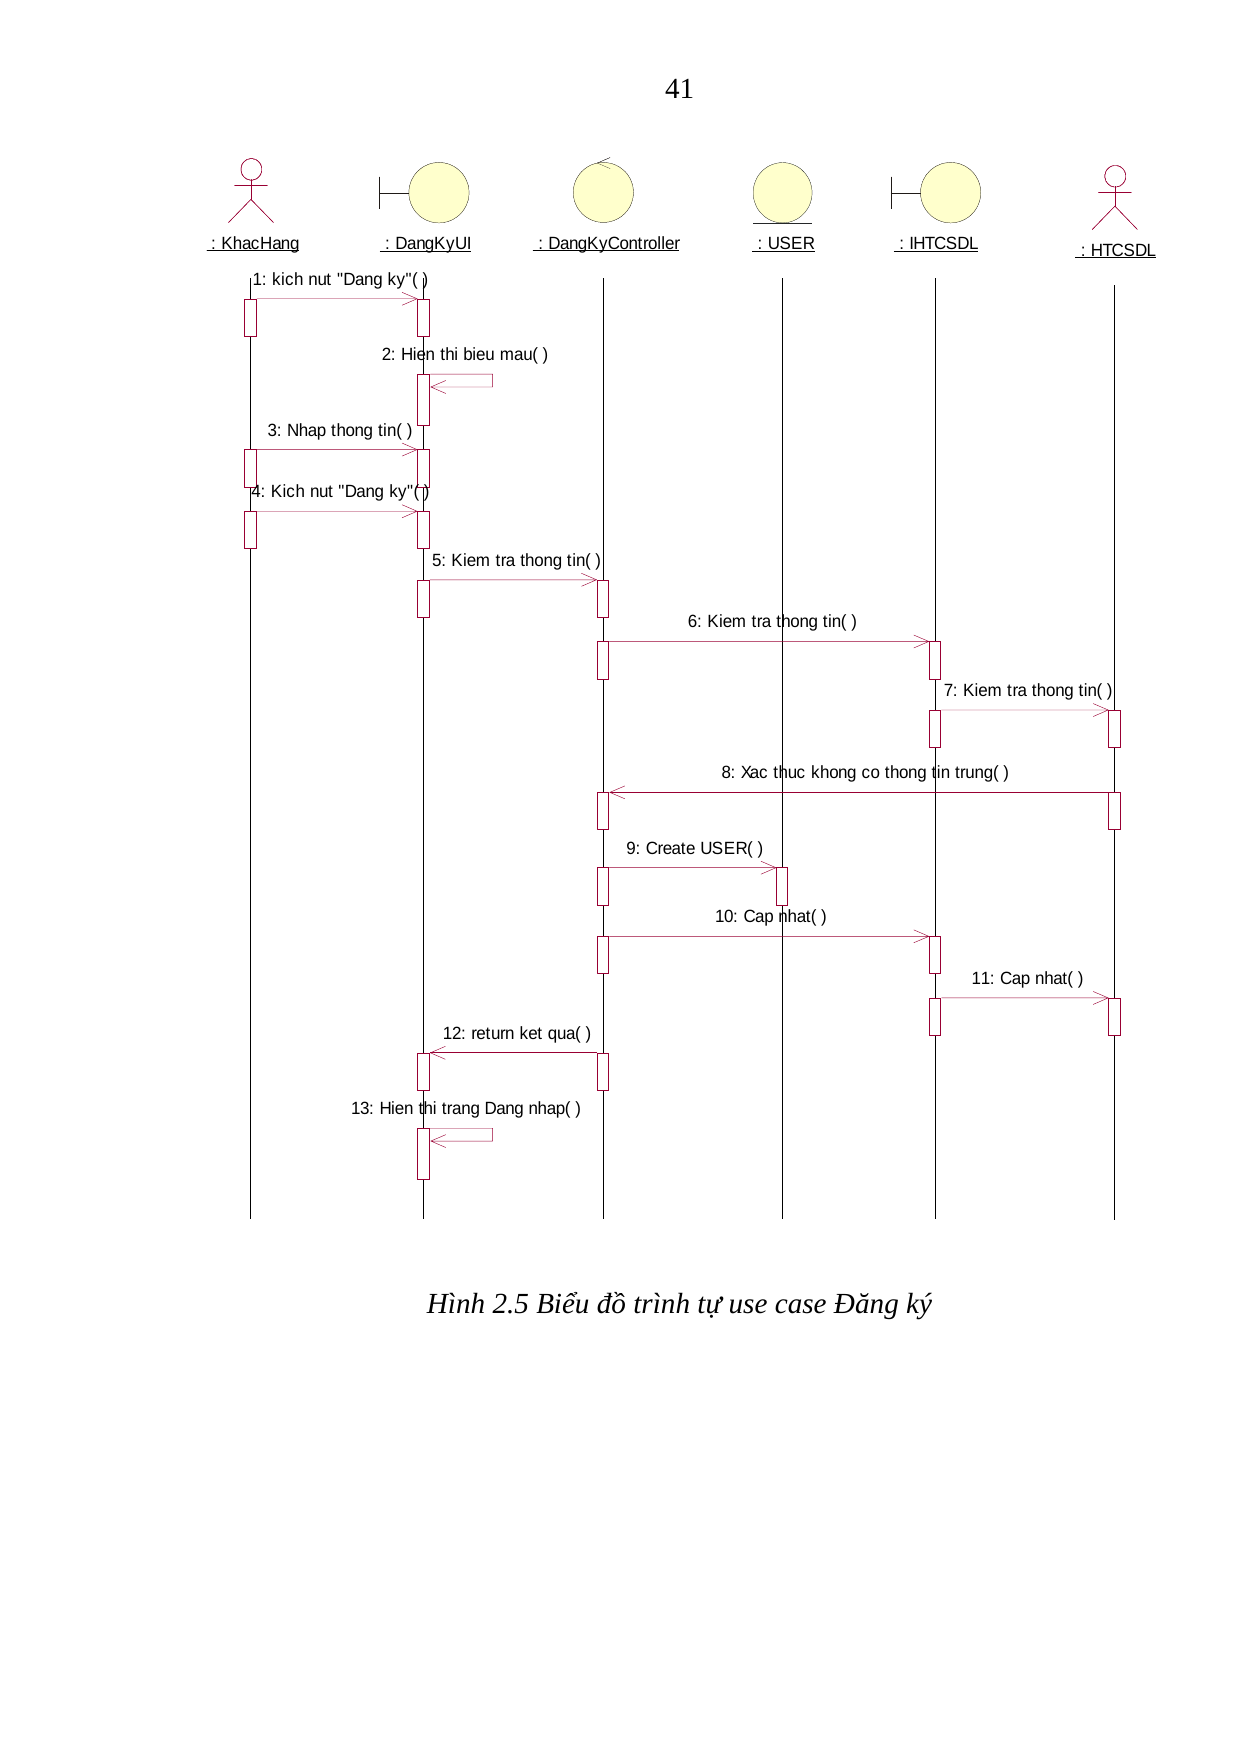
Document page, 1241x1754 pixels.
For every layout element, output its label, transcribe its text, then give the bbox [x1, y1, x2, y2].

text Hình 2.5 Biểu đồ trình tự use case Đăng ký [207, 1286, 1122, 1319]
